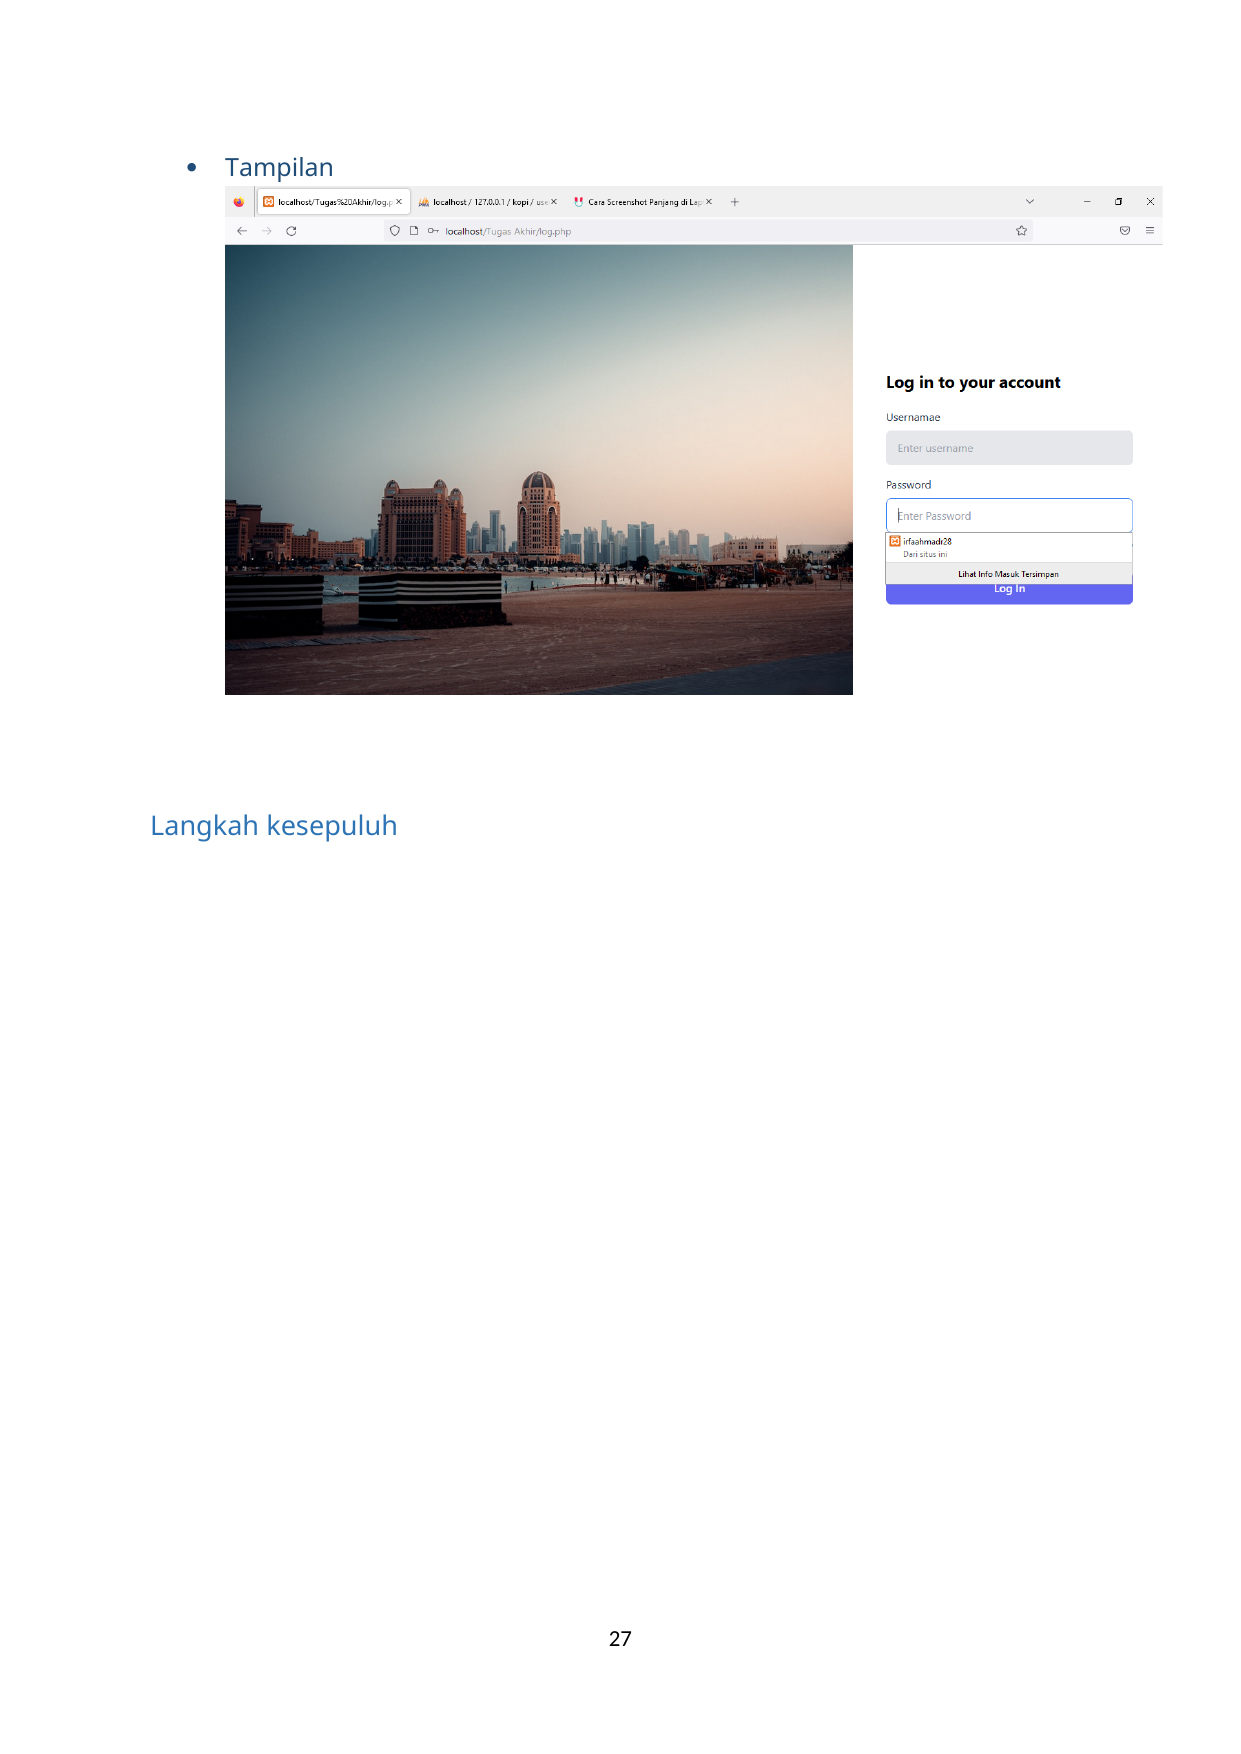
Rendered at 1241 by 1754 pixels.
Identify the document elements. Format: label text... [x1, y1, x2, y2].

subtitle Langkah kesepuluh [150, 806, 1090, 843]
subtitle Tampilan [187, 150, 1090, 184]
picture [225, 186, 1163, 695]
